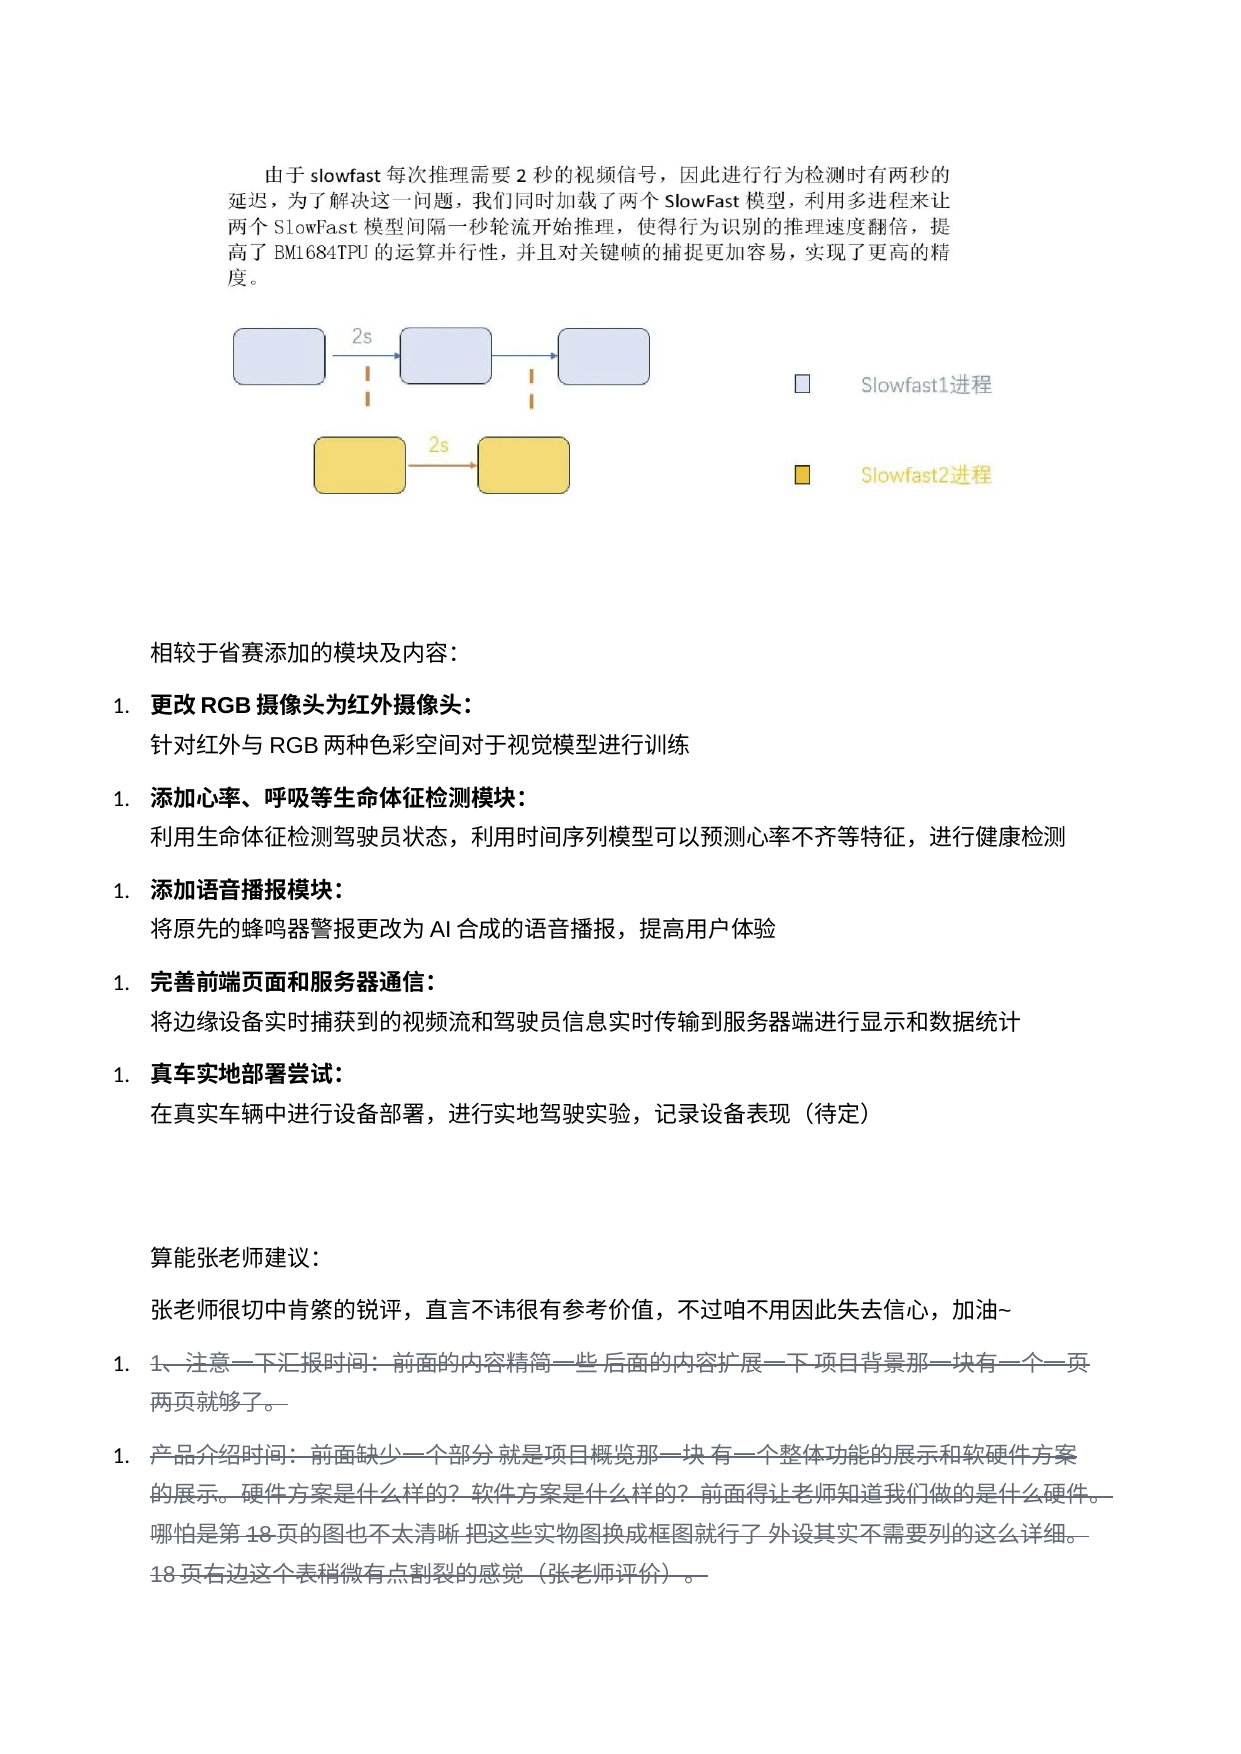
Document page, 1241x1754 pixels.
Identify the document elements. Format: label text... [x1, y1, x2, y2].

list 完善前端页面和服务器通信： 将边缘设备实时捕获到的视频流和驾驶员信息实时传输到服务器端进行显示和数据统计 [112, 964, 1090, 1037]
picture [188, 150, 1052, 525]
list 添加语音播报模块： 将原先的蜂鸣器警报更改为AI合成的语音播报，提高用户体验 [112, 872, 1090, 944]
text 张老师很切中肯綮的锐评，直言不讳很有参考价值，不过咱不用因此失去信心，加油~ [150, 1292, 1090, 1325]
list 更改RGB摄像头为红外摄像头： 针对红外与RGB两种色彩空间对于视觉模型进行训练 [112, 687, 1090, 760]
list 真车实地部署尝试： 在真实车辆中进行设备部署，进行实地驾驶实验，记录设备表现（待定） [112, 1056, 1090, 1129]
text 相较于省赛添加的模块及内容： [150, 635, 1090, 668]
list 添加心率、呼吸等生命体征检测模块： 利用生命体征检测驾驶员状态，利用时间序列模型可以预测心率不齐等特征，进行健康检测 [112, 779, 1090, 852]
list 1、注意一下汇报时间：前面的内容精简一些 后面的内容扩展一下 项目背景那一块有一个一页两页就够了。 [112, 1344, 1090, 1417]
list 产品介绍时间：前面缺少一个部分 就是项目概览那一块 有一个整体功能的展示和软硬件方案的展示。硬件方案是什么样的？软件方案是什么样的？前面得让老师知道我们做的是什么硬件。哪怕是第18页的图也不太清晰 把这些实物图换成框图就行了 外设其实不需要列的这么详细。18页右边这个表稍微有点割裂的感觉（张老师评价）。 [112, 1437, 1090, 1589]
text 算能张老师建议： [150, 1240, 1090, 1273]
